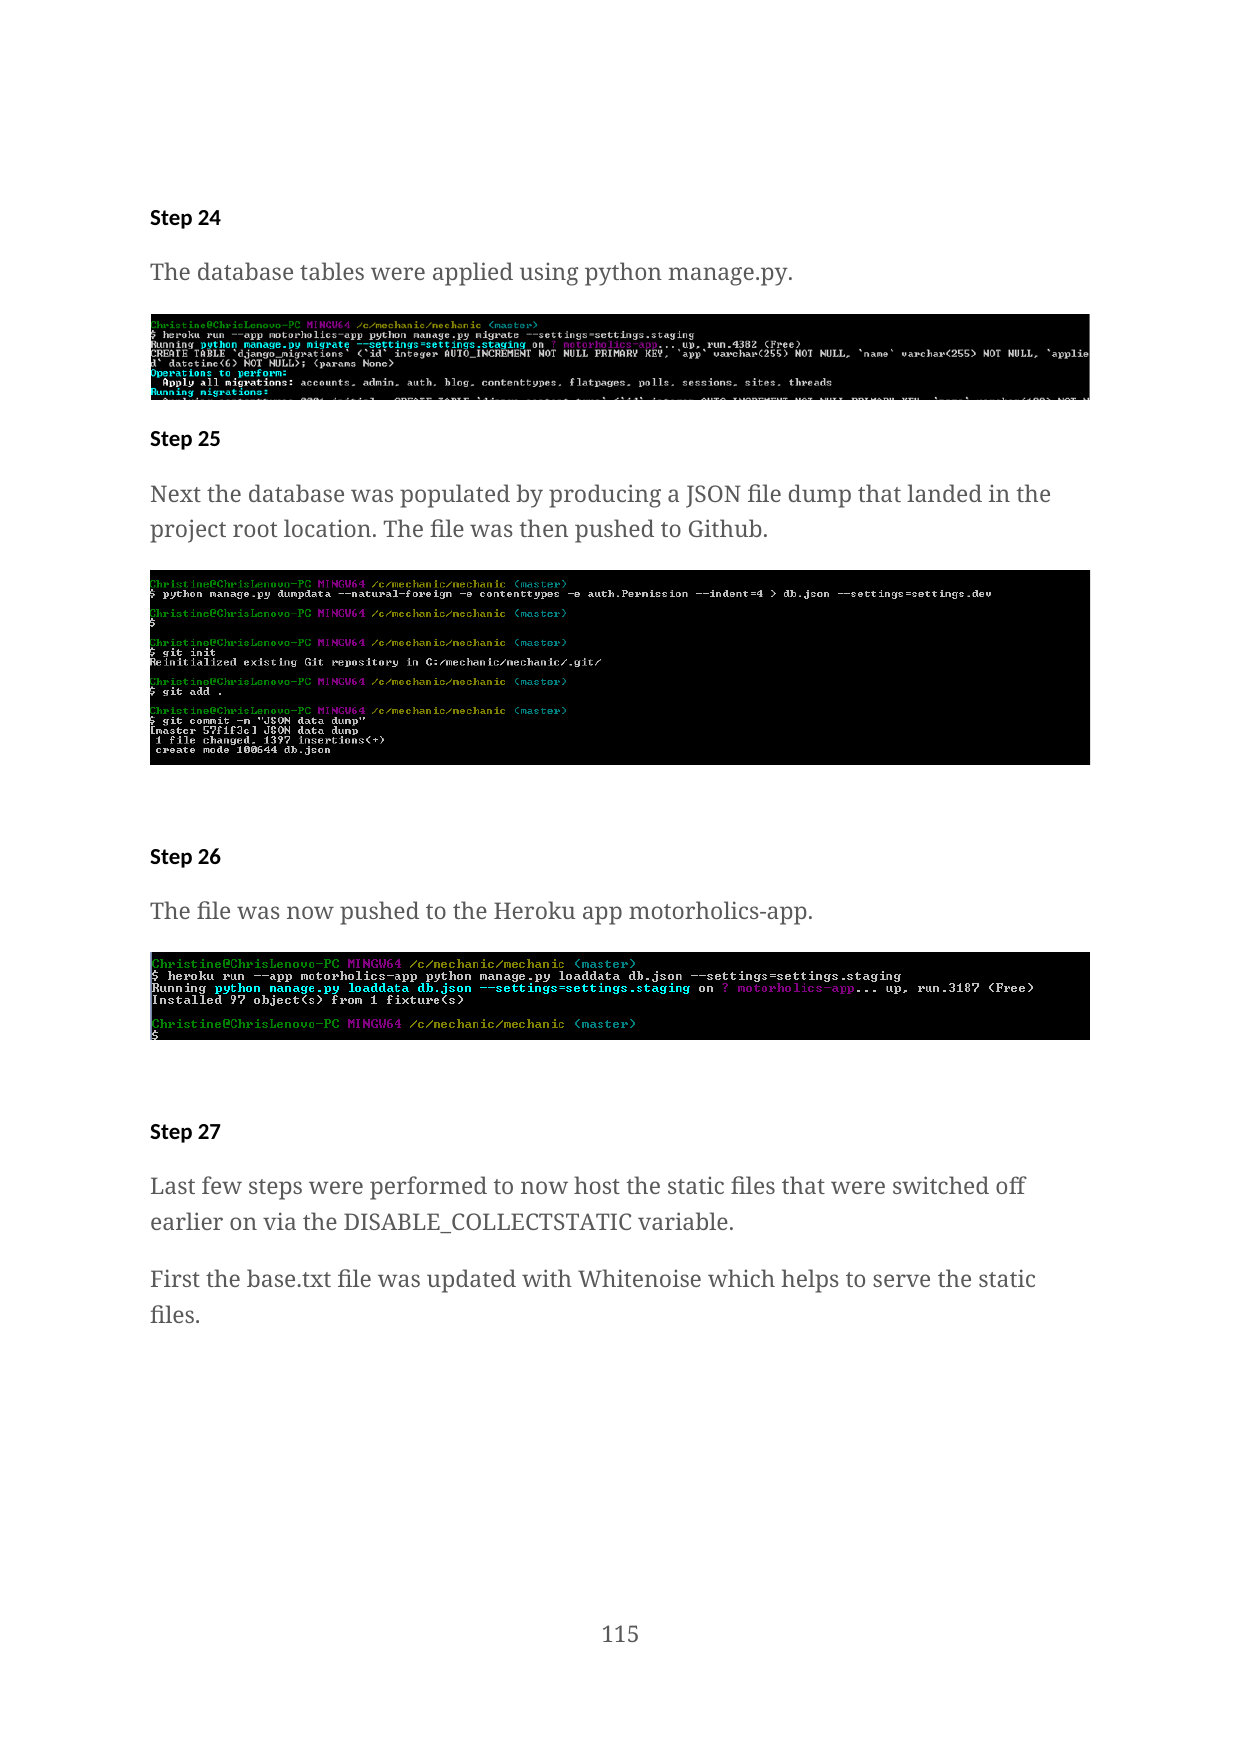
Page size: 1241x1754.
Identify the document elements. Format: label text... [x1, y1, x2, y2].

picture [150, 952, 1090, 1040]
text First the base.txt file was updated with Whitenoise which helps to serve the static files. [150, 1263, 1090, 1330]
text Step 26 [150, 842, 1090, 870]
picture [150, 312, 1090, 400]
picture [150, 570, 1091, 765]
text The file was now pushed to the Heroku app motorholics-app. [150, 895, 1090, 927]
text Step 27 [150, 1117, 1090, 1145]
text Next the database was populated by producing a JSON file dump that landed in the project root location. The file was then pushed to Github. [150, 477, 1090, 545]
text The database tables were applied using python manage.py. [150, 256, 1090, 287]
text Step 25 [150, 424, 1090, 452]
text Step 24 [150, 203, 1090, 231]
text Last few steps were performed to now host the static files that were switched off earlier on via the DISABLE_COLLECTSTATIC variable. [150, 1170, 1090, 1237]
